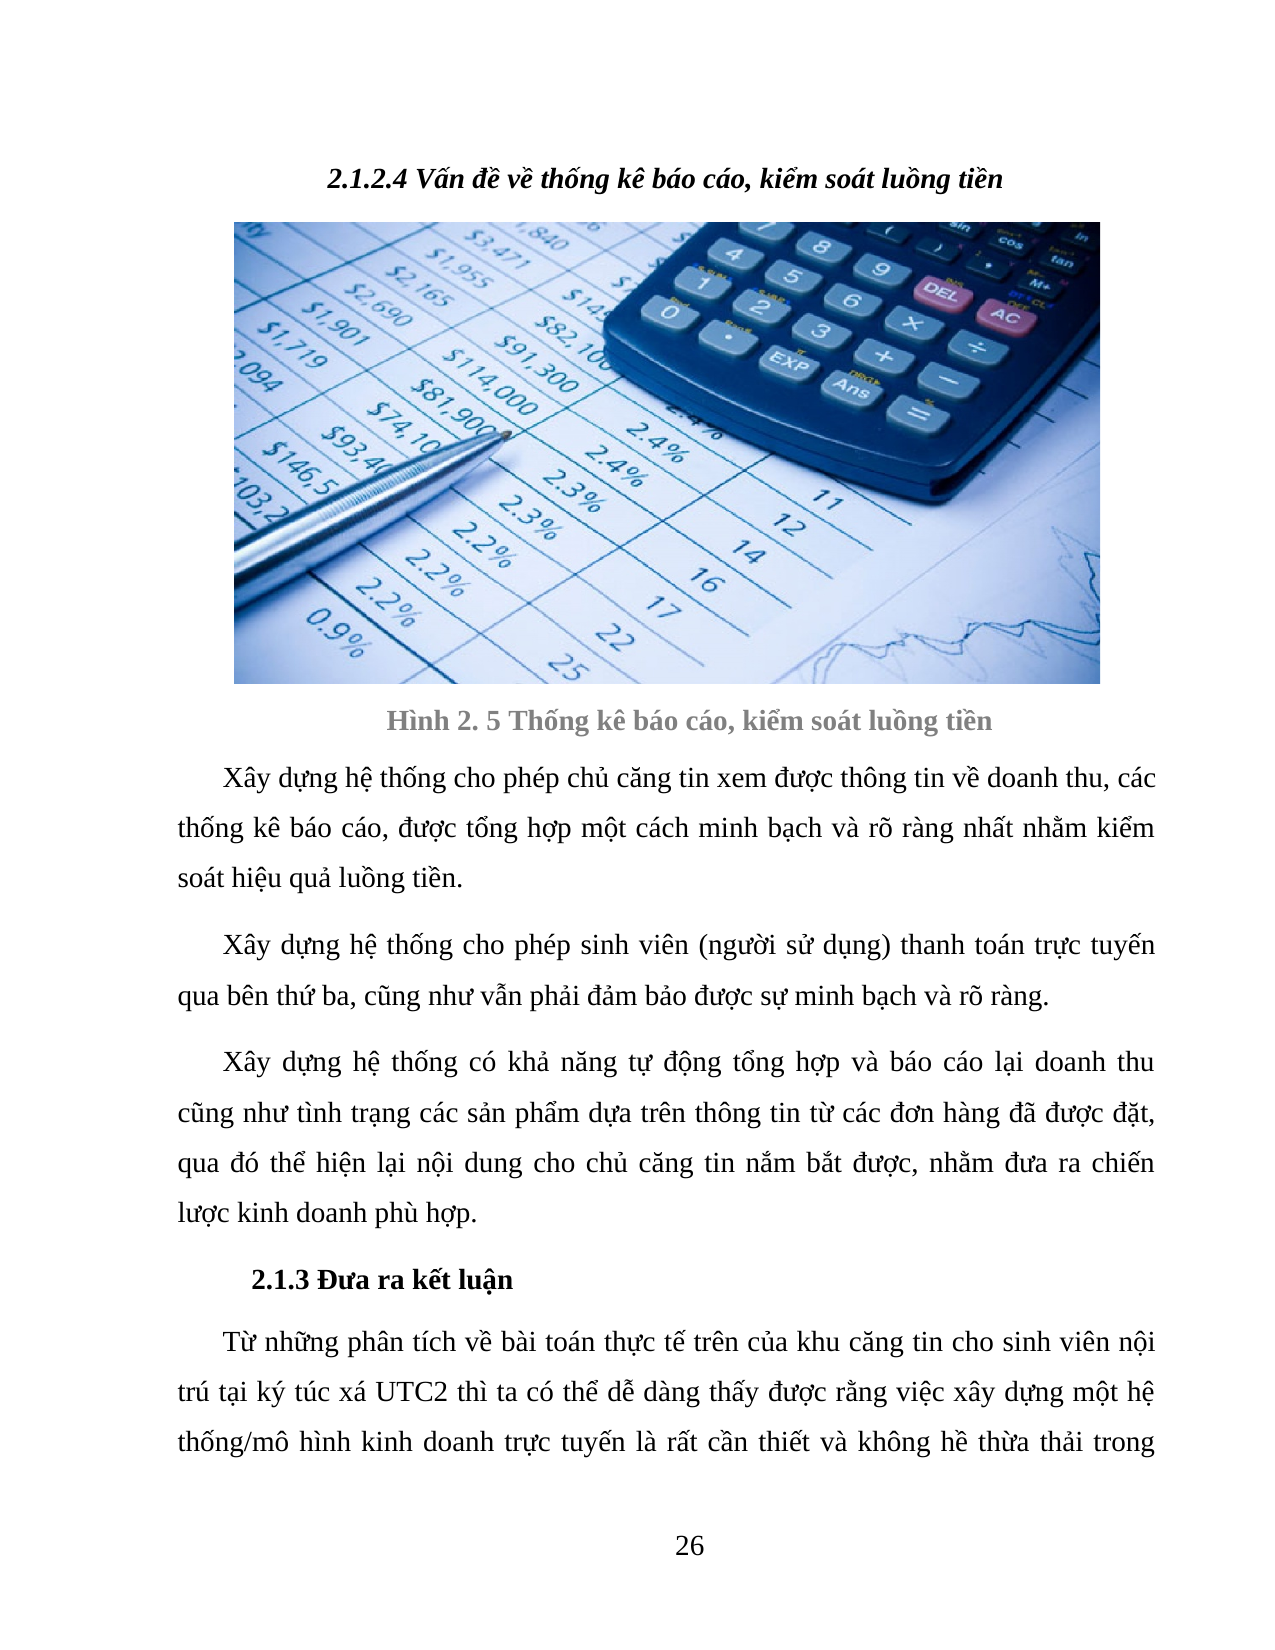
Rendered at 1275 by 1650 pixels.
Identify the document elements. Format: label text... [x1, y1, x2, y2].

text Xây dựng hệ thống cho phép chủ căng tin xem được thông tin về doanh thu, các thống kê báo cáo, được tổng hợp một cách minh bạch và rõ ràng nhất nhằm kiểm soát hiệu quả luồng tiền. [177, 760, 1157, 894]
subtitle 2.1.2.4 Vấn đề về thống kê báo cáo, kiểm soát luồng tiền [252, 161, 1157, 195]
subtitle 2.1.3 Đưa ra kết luận [177, 1262, 1157, 1296]
picture [234, 222, 1100, 684]
text Xây dựng hệ thống có khả năng tự động tổng hợp và báo cáo lại doanh thu cũng như tình trạng các sản phẩm dựa trên thông tin từ các đơn hàng đã được đặt, qua đó thể hiện lại nội dung cho chủ căng tin nắm bắt được, nhằm đưa ra chiến lược kinh doanh phù hợp. [177, 1044, 1157, 1229]
text Xây dựng hệ thống cho phép sinh viên (người sử dụng) thanh toán trực tuyến qua bên thứ ba, cũng như vẫn phải đảm bảo được sự minh bạch và rõ ràng. [177, 927, 1157, 1011]
text Hình 2. 5 Thống kê báo cáo, kiểm soát luồng tiền [177, 703, 1157, 736]
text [177, 1324, 1157, 1458]
